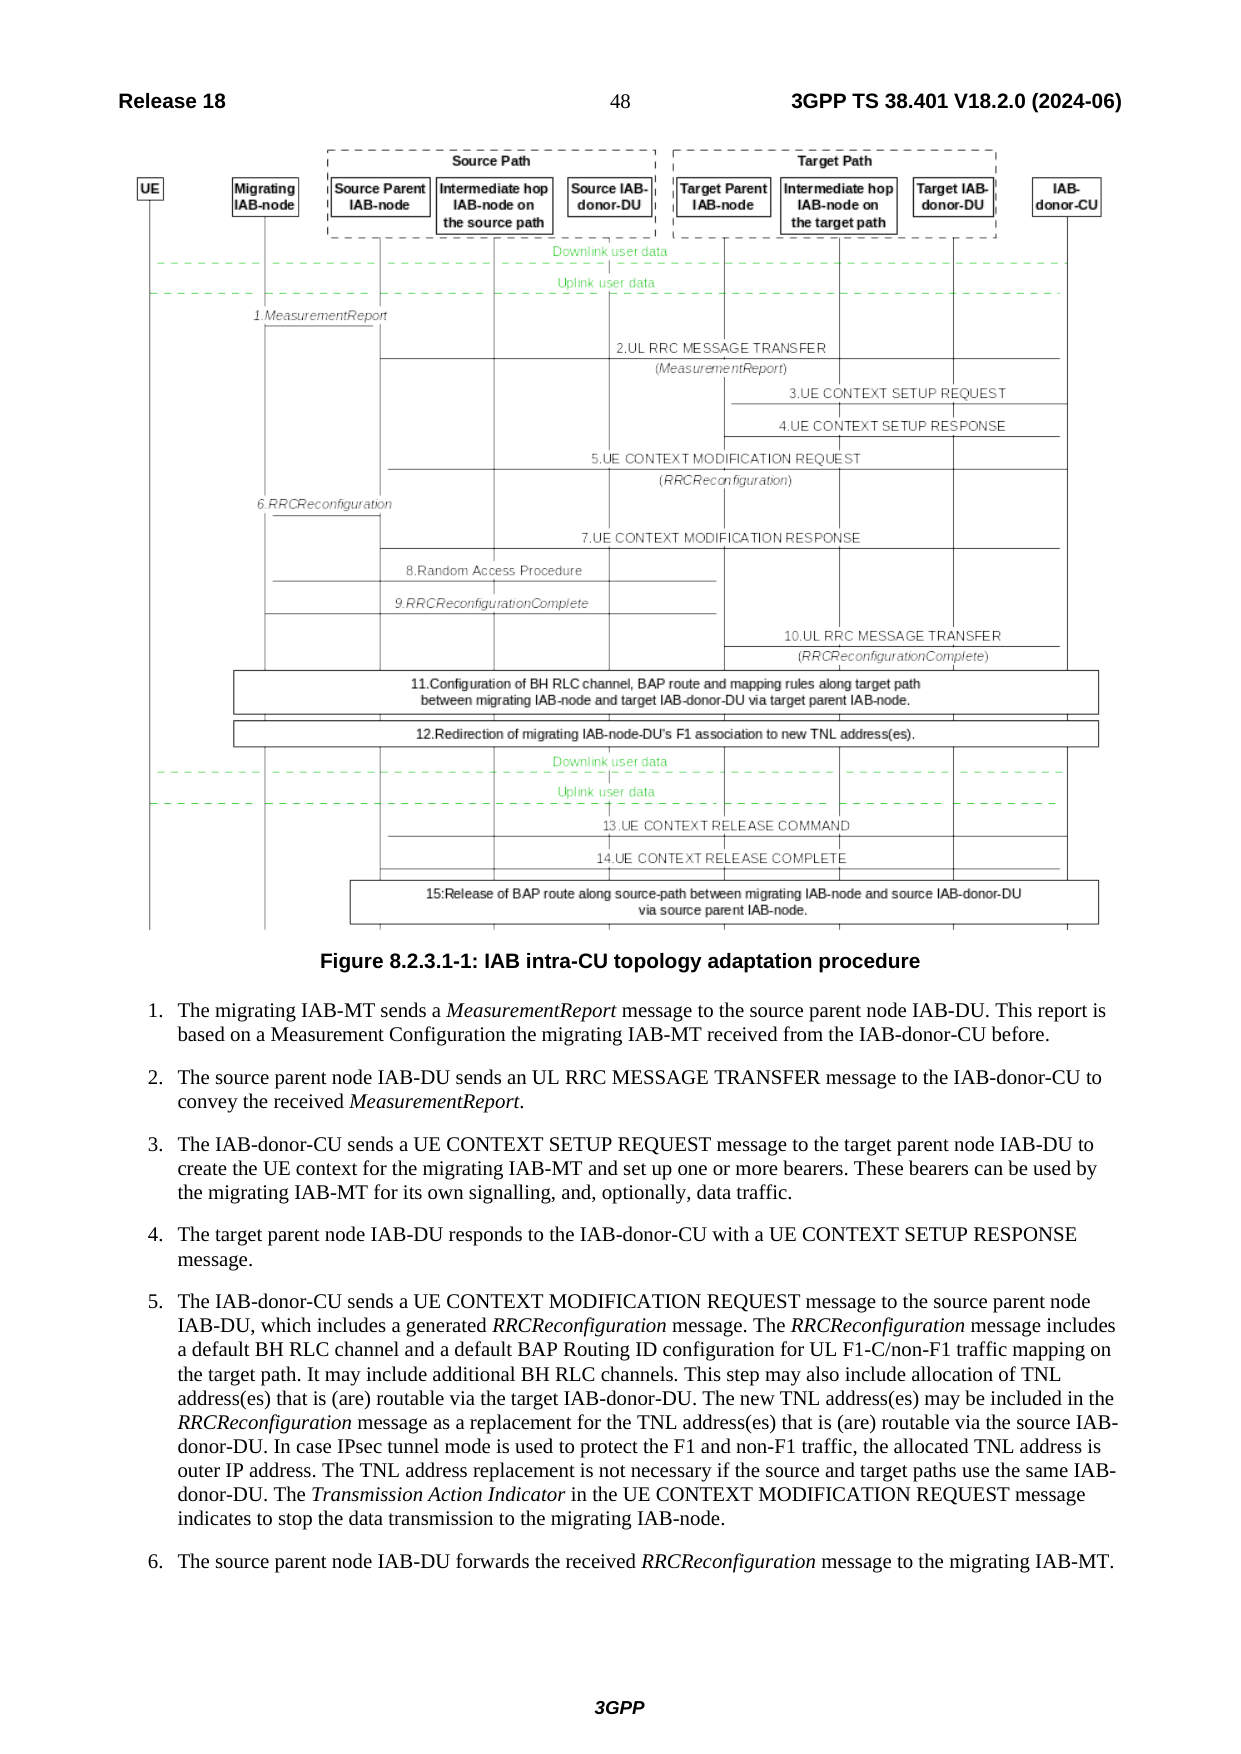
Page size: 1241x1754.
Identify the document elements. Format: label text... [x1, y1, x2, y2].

text 1. The migrating IAB-MT sends a MeasurementReport message to the source parent node IAB-DU. This report is based on a Measurement Configuration the migrating IAB-MT received from the IAB-donor-CU before. [148, 998, 1122, 1046]
text 2. The source parent node IAB-DU sends an UL RRC MESSAGE TRANSFER message to the IAB-donor-CU to convey the received MeasurementReport. [148, 1064, 1122, 1113]
text 4. The target parent node IAB-DU responds to the IAB-donor-CU with a UE CONTEXT SETUP RESPONSE message. [148, 1222, 1122, 1271]
text Figure 8.2.3.1-1: IAB intra-CU topology adaptation procedure [118, 949, 1122, 973]
text 3. The IAB-donor-CU sends a UE CONTEXT SETUP REQUEST message to the target parent node IAB-DU to create the UE context for the migrating IAB-MT and set up one or more bearers. These bearers can be used by the migrating IAB-MT for its own signalling, and, optionally, data traffic. [148, 1131, 1122, 1204]
text 5. The IAB-donor-CU sends a UE CONTEXT MODIFICATION REQUEST message to the source parent node IAB-DU, which includes a generated RRCReconfiguration message. The RRCReconfiguration message includes a default BH RLC channel and a default BAP Routing ID configuration for UL F1-C/non-F1 traffic mapping on the target path. It may include additional BH RLC channels. This step may also include allocation of TNL address(es) that is (are) routable via the target IAB-donor-DU. The new TNL address(es) may be included in the RRCReconfiguration message as a replacement for the TNL address(es) that is (are) routable via the source IAB-donor-DU. In case IPsec tunnel mode is used to protect the F1 and non-F1 traffic, the allocated TNL address is outer IP address. The TNL address replacement is not necessary if the source and target paths use the same IAB-donor-DU. The Transmission Action Indicator in the UE CONTEXT MODIFICATION REQUEST message indicates to stop the data transmission to the migrating IAB-node. [148, 1289, 1122, 1530]
text 6. The source parent node IAB-DU forwards the received RRCReconfiguration message to the migrating IAB-MT. [148, 1549, 1122, 1573]
